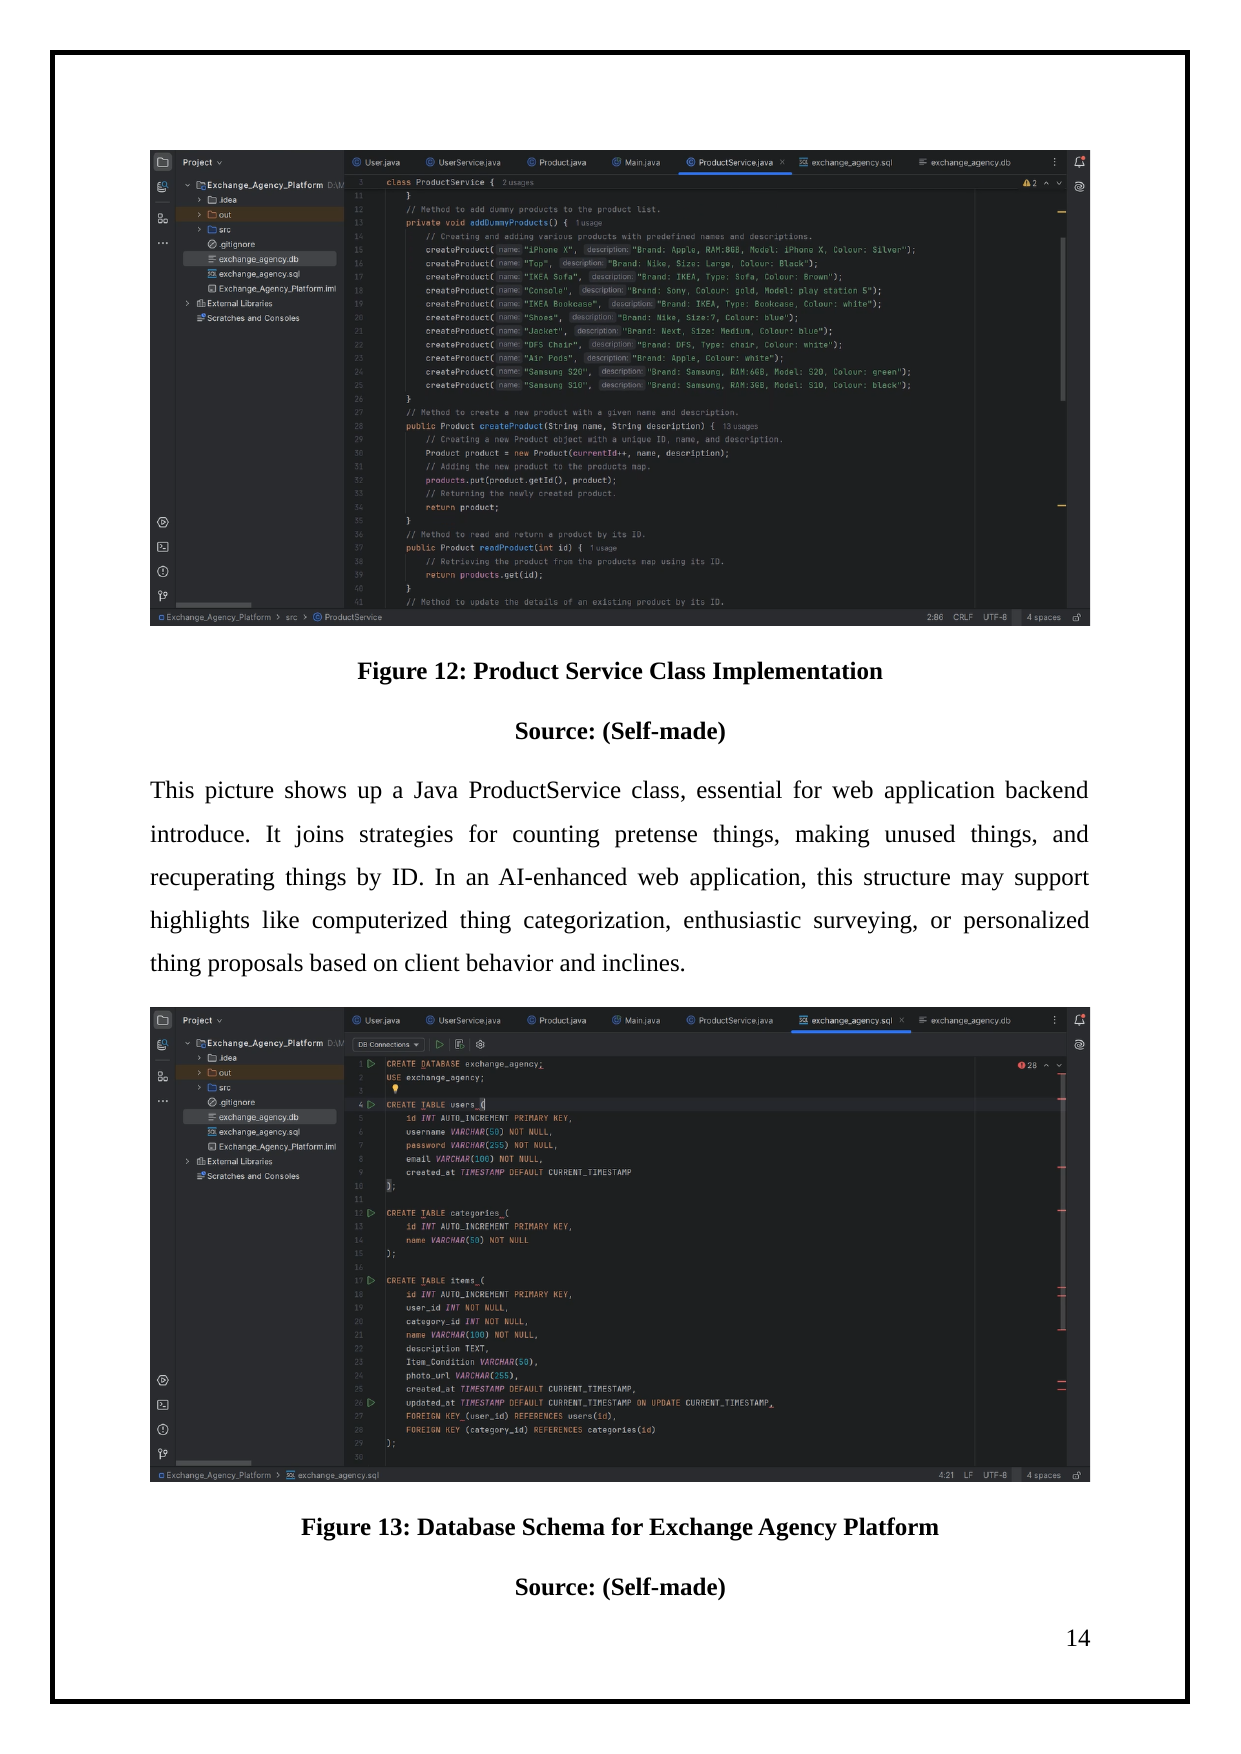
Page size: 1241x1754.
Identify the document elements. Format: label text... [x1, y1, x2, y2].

text Source: (Self-made) [150, 1572, 1090, 1601]
text Figure 12: Product Service Class Implementation [150, 656, 1090, 685]
picture [150, 1007, 1091, 1482]
text Source: (Self-made) [150, 716, 1090, 744]
text Figure 13: Database Schema for Exchange Agency Platform [150, 1512, 1090, 1541]
text This picture shows up a Java ProductService class, essential for web application backend introduce. It joins strategies for counting pretense things, making unused things, and recuperating things by ID. In an AI-enhanced web application, this structure may support highlights like computerized thing categorization, enthusiastic surveying, or personalized thing proposals based on client behavior and inclines. [150, 776, 1090, 977]
picture [150, 150, 1091, 626]
